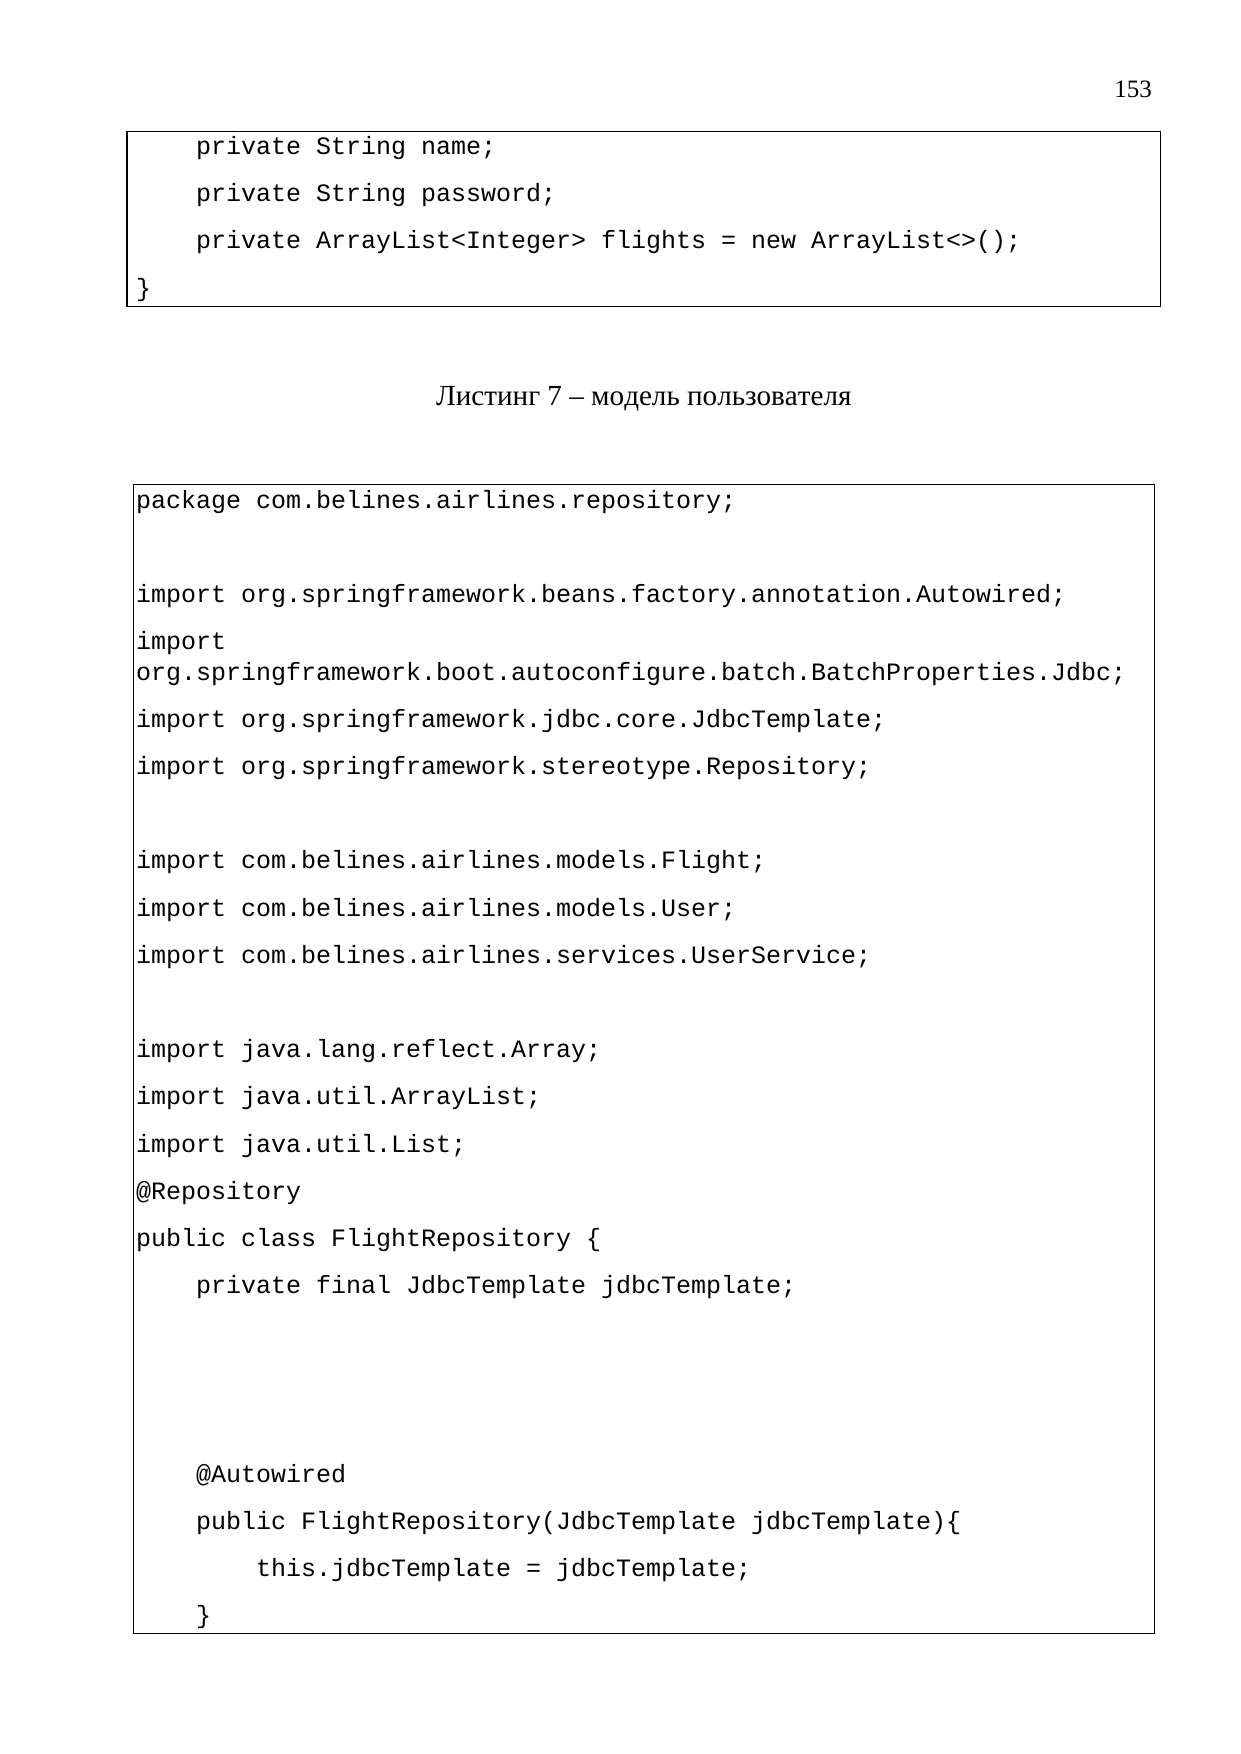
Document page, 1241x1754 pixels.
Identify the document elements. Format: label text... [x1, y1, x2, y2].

text import java.lang.reflect.Array; [134, 1034, 1154, 1065]
text private String password; [128, 178, 1160, 209]
text @Autowired [134, 1458, 1154, 1489]
text import com.belines.airlines.models.Flight; [134, 845, 1154, 876]
text private String name; [128, 132, 1160, 162]
text public FlightRepository(JdbcTemplate jdbcTemplate){ [134, 1505, 1154, 1537]
text import org.springframework.jdbc.core.JdbcTemplate; [134, 703, 1154, 735]
text import org.springframework.stereotype.Repository; [134, 751, 1154, 782]
text } [134, 1599, 1154, 1633]
text } [128, 272, 1160, 306]
text this.jdbcTemplate = jdbcTemplate; [134, 1552, 1154, 1584]
text import com.belines.airlines.services.UserService; [134, 939, 1154, 971]
text private ArrayList<Integer> flights = new ArrayList<>(); [128, 225, 1160, 256]
text private final JdbcTemplate jdbcTemplate; [134, 1269, 1154, 1301]
text import java.util.List; [134, 1128, 1154, 1159]
text import java.util.ArrayList; [134, 1081, 1154, 1112]
text public class FlightRepository { [134, 1222, 1154, 1254]
text import org.springframework.beans.factory.annotation.Autowired; [134, 578, 1154, 610]
text import org.springframework.boot.autoconfigure.batch.BatchProperties.Jdbc; [134, 626, 1154, 688]
text package com.belines.airlines.repository; [134, 485, 1154, 516]
text import com.belines.airlines.models.User; [134, 892, 1154, 923]
text @Repository [134, 1175, 1154, 1207]
text Листинг 7 – модель пользователя [136, 378, 1152, 412]
